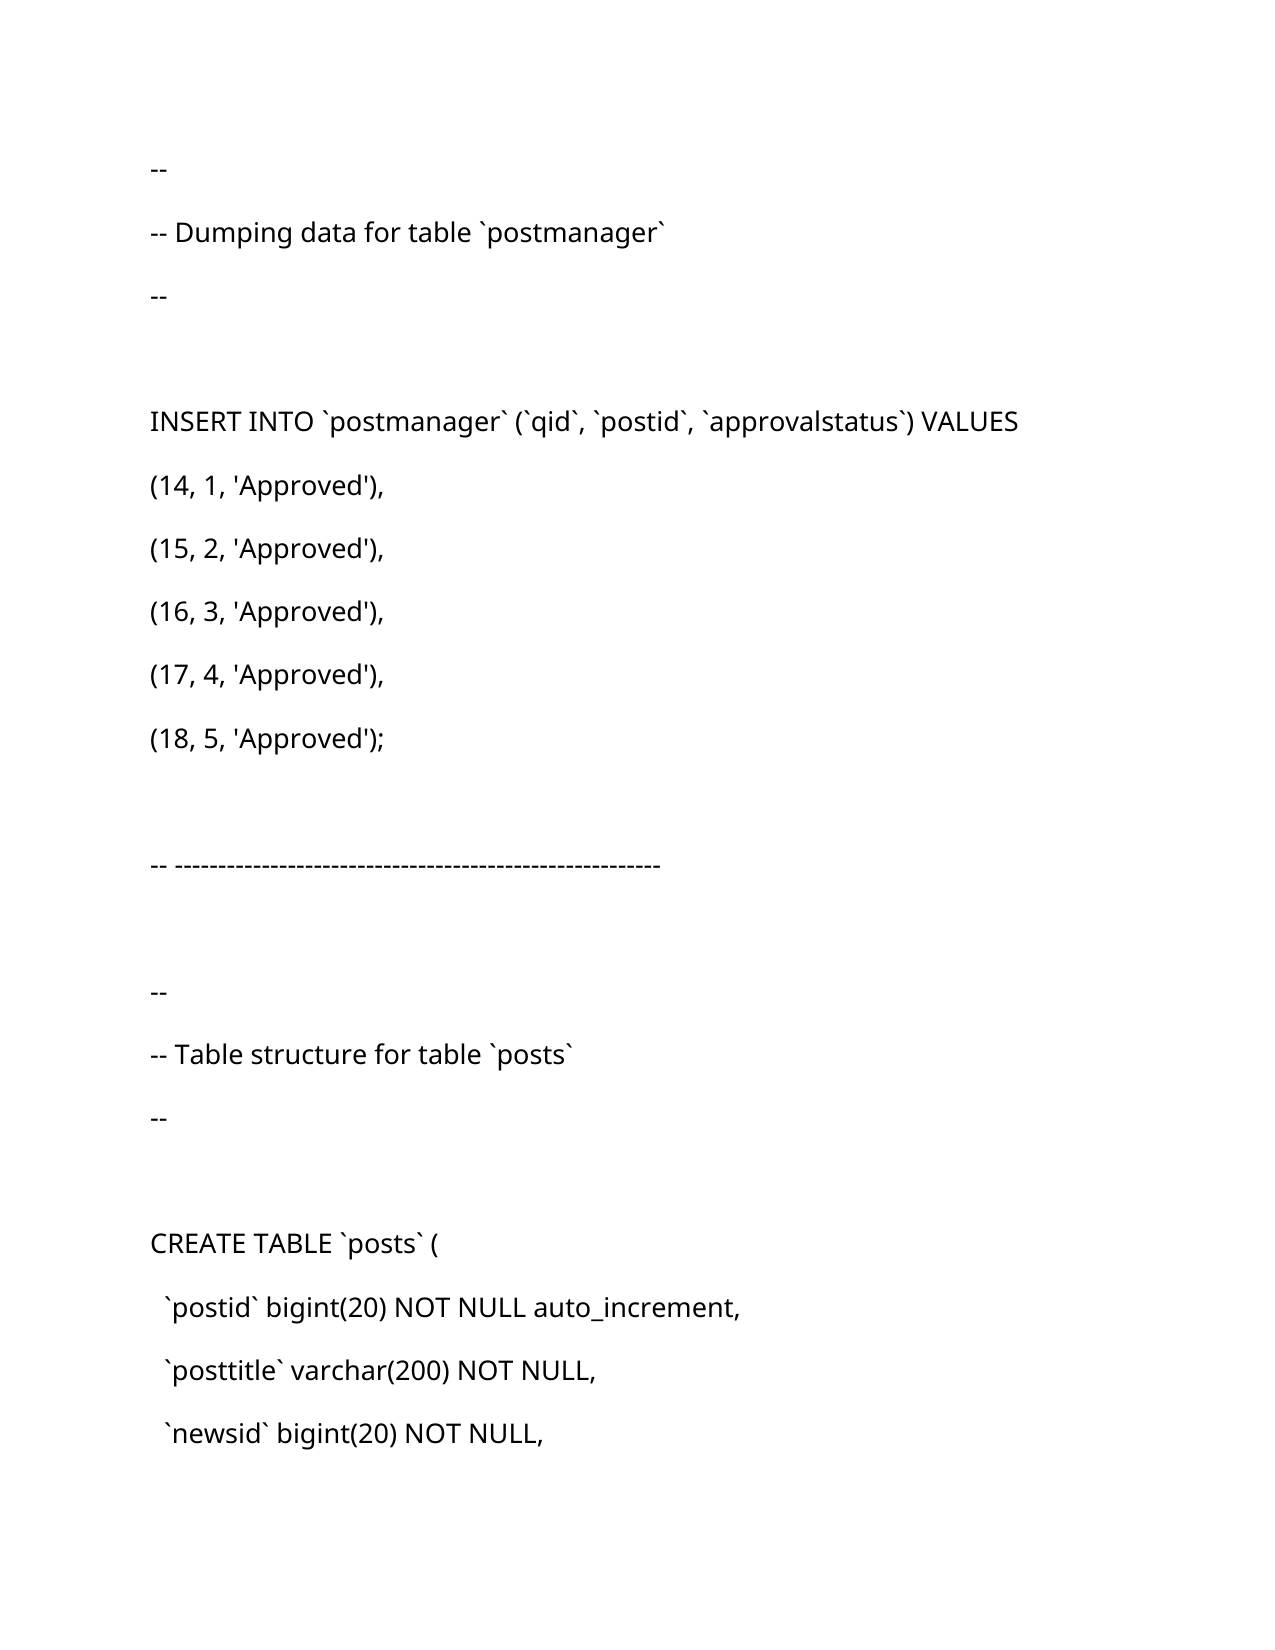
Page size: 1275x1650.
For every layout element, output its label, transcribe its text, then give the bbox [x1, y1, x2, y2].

text `postid` bigint(20) NOT NULL auto_increment, [150, 1288, 1125, 1325]
text (16, 3, 'Approved'), [150, 593, 1125, 629]
text (15, 2, 'Approved'), [150, 529, 1125, 566]
text -- [150, 150, 1125, 187]
text -- [150, 1098, 1125, 1135]
text `newsid` bigint(20) NOT NULL, [150, 1414, 1125, 1451]
text -- [150, 972, 1125, 1009]
text (14, 1, 'Approved'), [150, 466, 1125, 503]
text (17, 4, 'Approved'), [150, 656, 1125, 693]
text `posttitle` varchar(200) NOT NULL, [150, 1351, 1125, 1388]
text INSERT INTO `postmanager` (`qid`, `postid`, `approvalstatus`) VALUES [150, 403, 1125, 440]
text -- Dumping data for table `postmanager` [150, 213, 1125, 250]
text CREATE TABLE `posts` ( [150, 1225, 1125, 1262]
text -- Table structure for table `posts` [150, 1035, 1125, 1072]
text (18, 5, 'Approved'); [150, 719, 1125, 756]
text -- [150, 276, 1125, 313]
text -- -------------------------------------------------------- [150, 846, 1125, 882]
